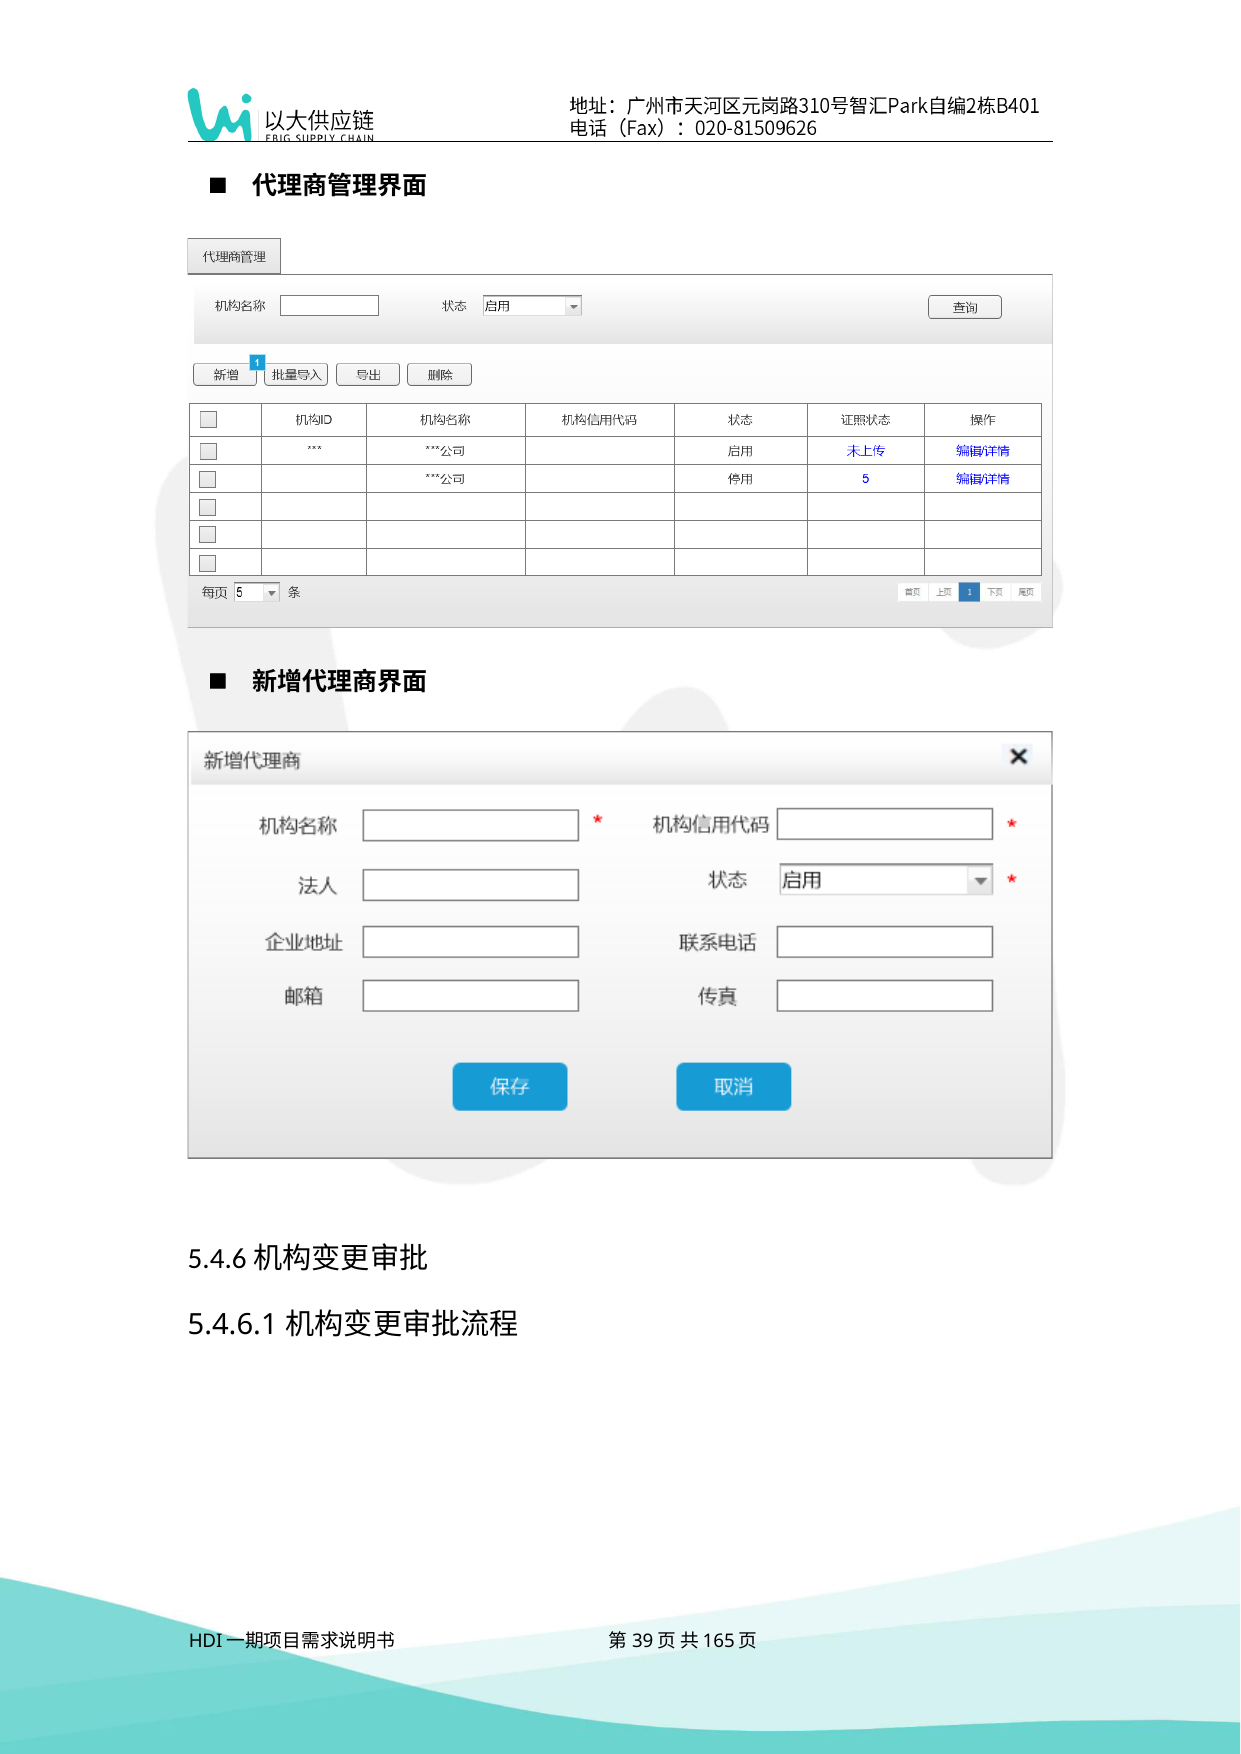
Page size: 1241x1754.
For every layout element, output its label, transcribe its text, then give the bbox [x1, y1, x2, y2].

list 新增代理商界面 [208, 646, 1053, 712]
list 代理商管理界面 [208, 151, 1053, 217]
text 机构变更审批 [187, 1223, 1053, 1289]
picture [0, 0, 1241, 1754]
text 机构变更审批流程 [187, 1289, 1053, 1355]
